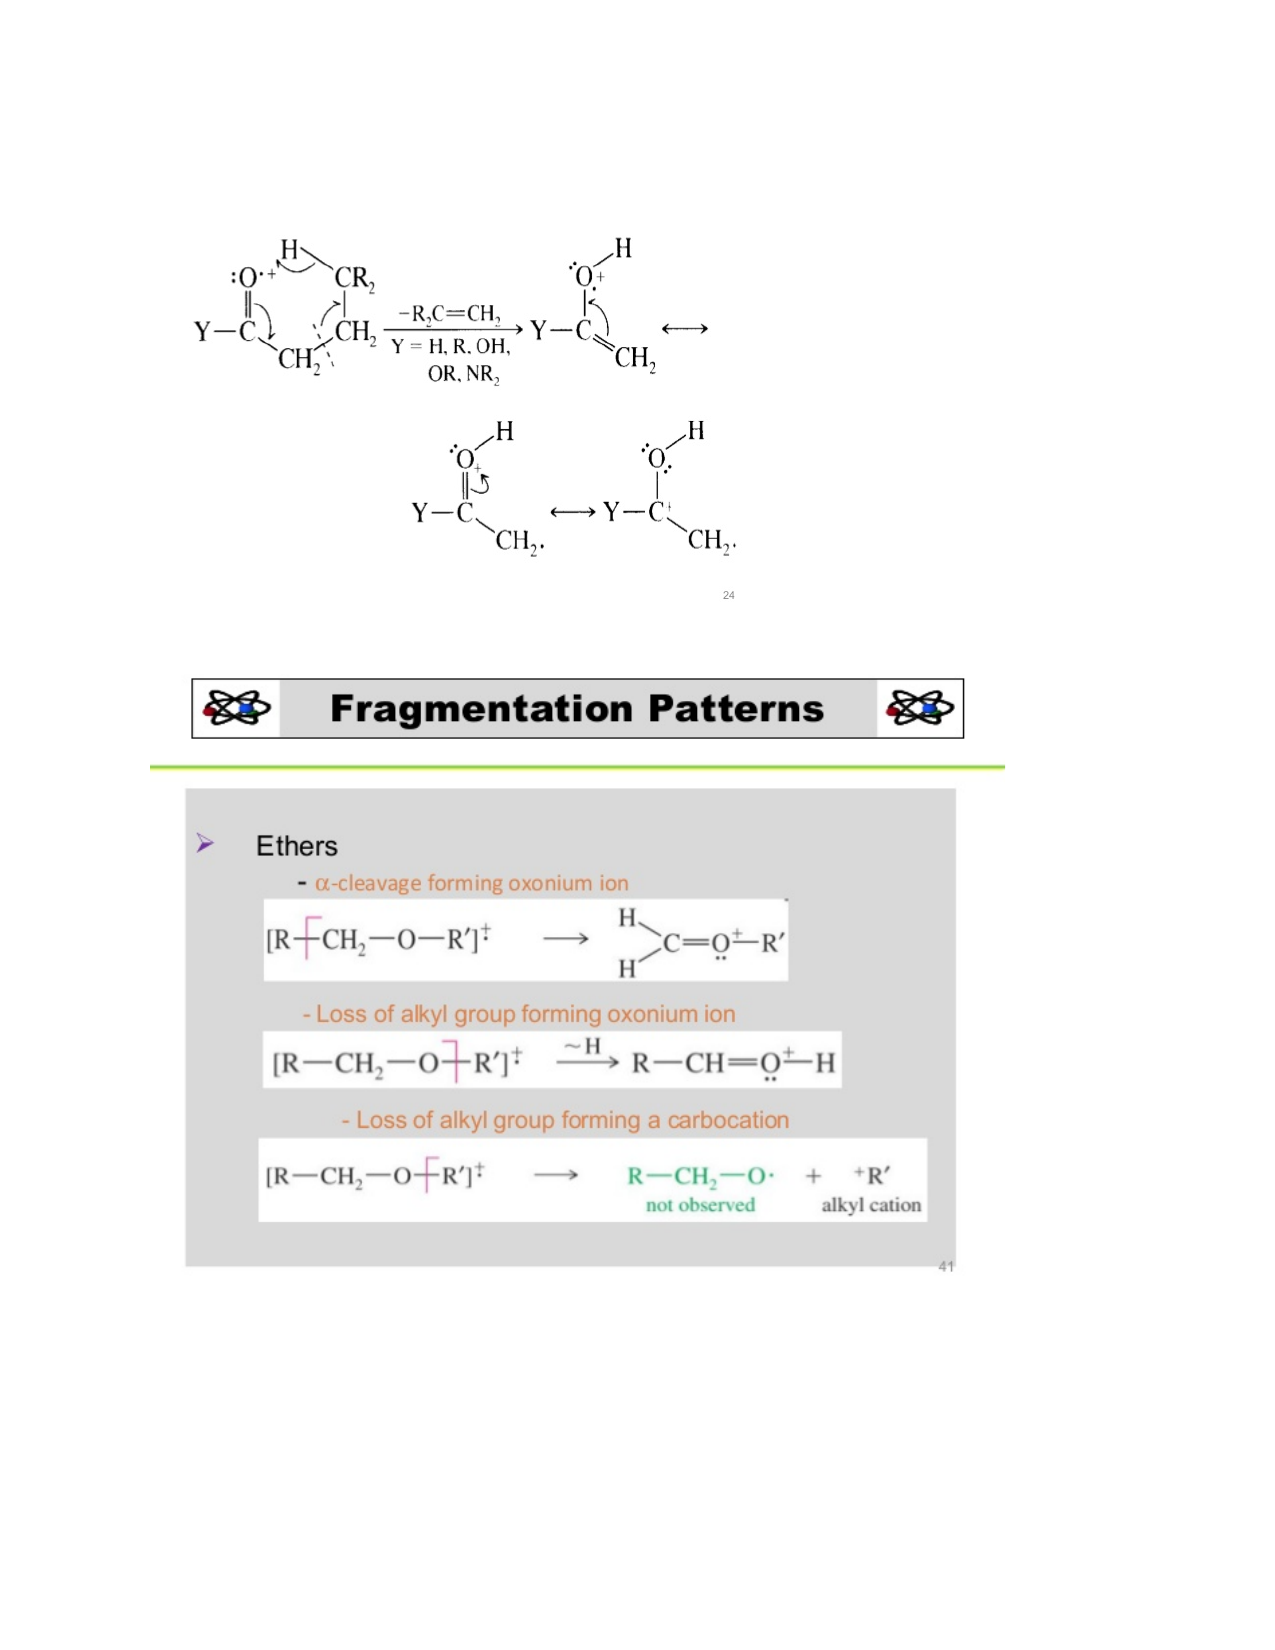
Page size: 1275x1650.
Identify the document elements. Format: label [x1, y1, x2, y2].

picture [150, 150, 771, 616]
picture [150, 653, 1005, 1296]
